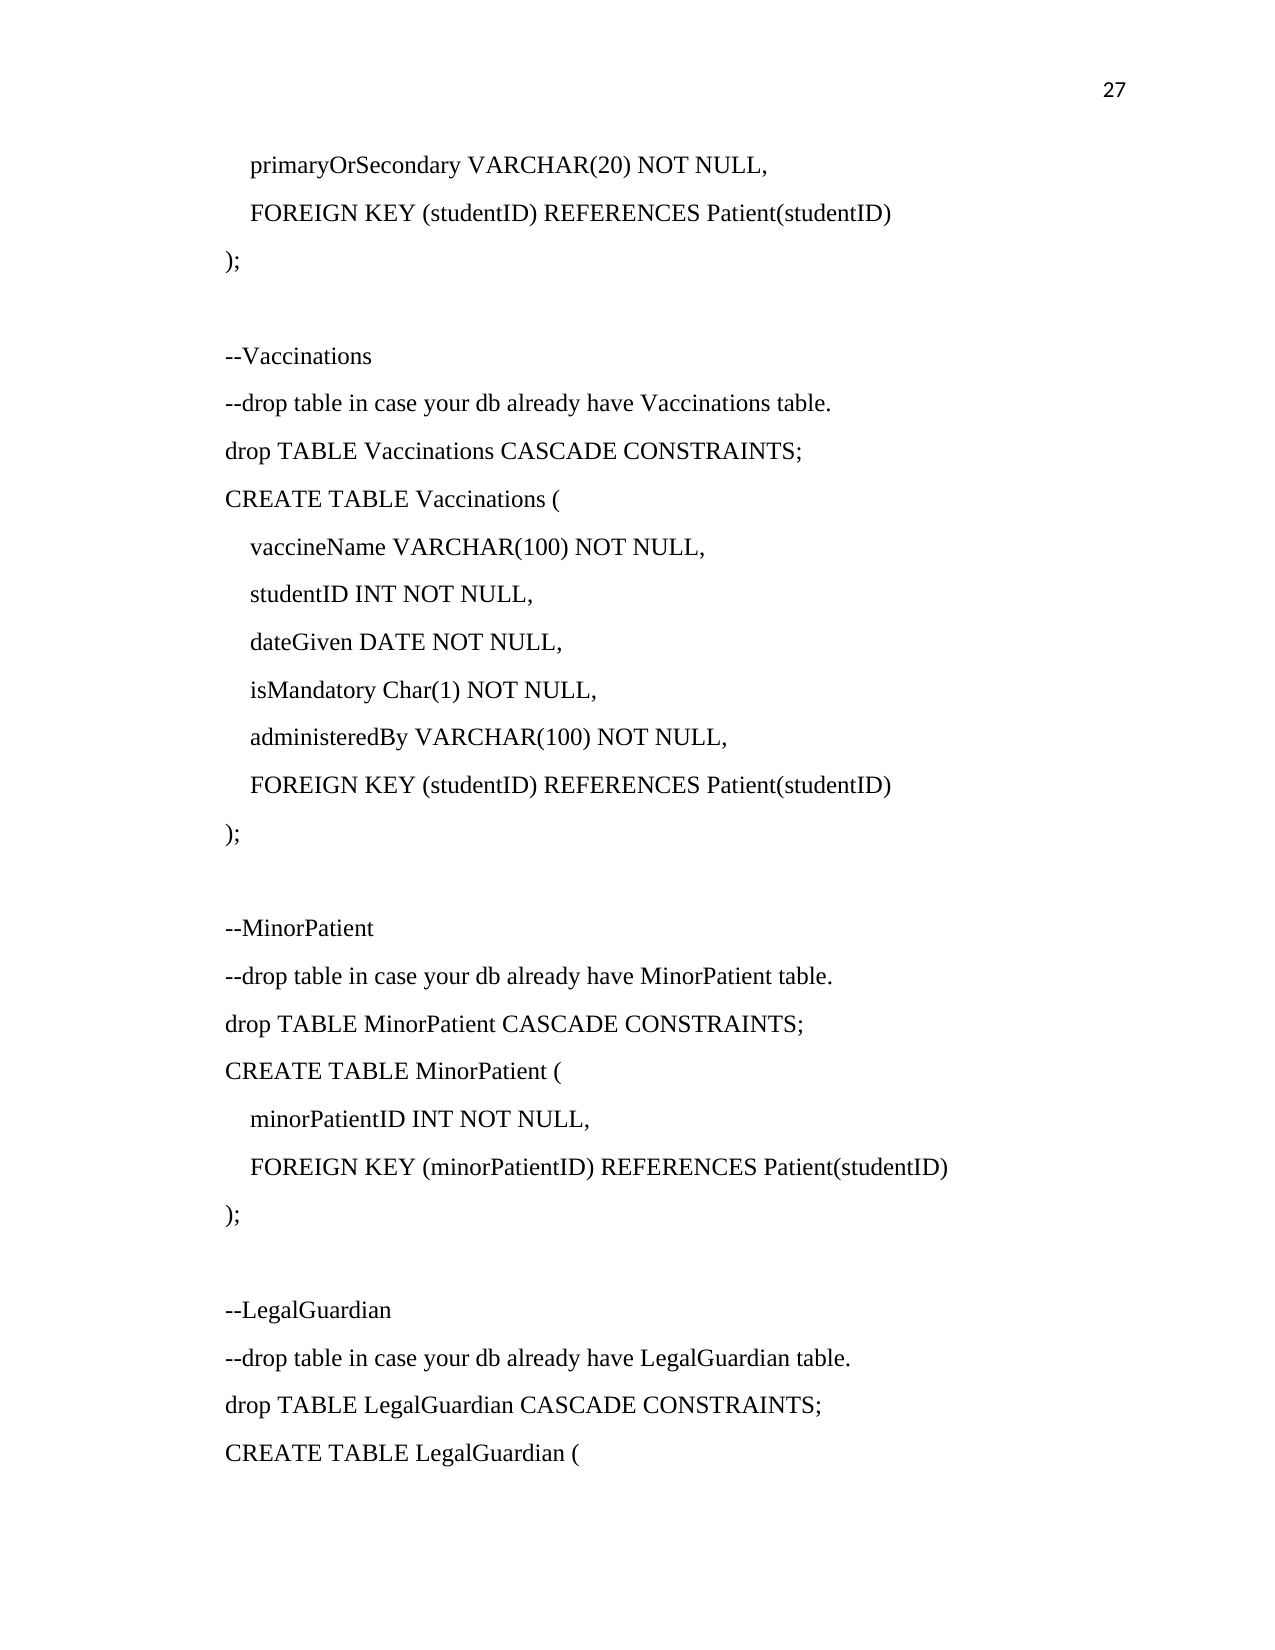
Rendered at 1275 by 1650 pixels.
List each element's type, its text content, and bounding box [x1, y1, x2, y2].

text --drop table in case your db already have MinorPatient table. [150, 961, 1125, 990]
text ); [150, 1199, 1125, 1228]
text --drop table in case your db already have LegalGuardian table. [150, 1343, 1125, 1371]
text CREATE TABLE LegalGuardian ( [150, 1438, 1125, 1467]
text minorPatientID INT NOT NULL, [150, 1104, 1125, 1133]
text ); [150, 245, 1125, 274]
text ); [150, 818, 1125, 847]
text --drop table in case your db already have Vaccinations table. [150, 388, 1125, 417]
text studentID INT NOT NULL, [150, 579, 1125, 608]
text administeredBy VARCHAR(100) NOT NULL, [150, 722, 1125, 751]
text drop TABLE Vaccinations CASCADE CONSTRAINTS; [150, 436, 1125, 465]
text FOREIGN KEY (studentID) REFERENCES Patient(studentID) [150, 770, 1125, 799]
text primaryOrSecondary VARCHAR(20) NOT NULL, [150, 150, 1125, 179]
text drop TABLE LegalGuardian CASCADE CONSTRAINTS; [150, 1390, 1125, 1419]
text --LegalGuardian [150, 1295, 1125, 1324]
text FOREIGN KEY (studentID) REFERENCES Patient(studentID) [150, 198, 1125, 226]
text --MinorPatient [150, 913, 1125, 942]
text dateGiven DATE NOT NULL, [150, 627, 1125, 656]
text --Vaccinations [150, 341, 1125, 369]
text drop TABLE MinorPatient CASCADE CONSTRAINTS; [150, 1009, 1125, 1037]
text CREATE TABLE MinorPatient ( [150, 1056, 1125, 1085]
text CREATE TABLE Vaccinations ( [150, 484, 1125, 513]
text vaccineName VARCHAR(100) NOT NULL, [150, 532, 1125, 560]
text FOREIGN KEY (minorPatientID) REFERENCES Patient(studentID) [150, 1152, 1125, 1181]
text isMandatory Char(1) NOT NULL, [150, 675, 1125, 703]
